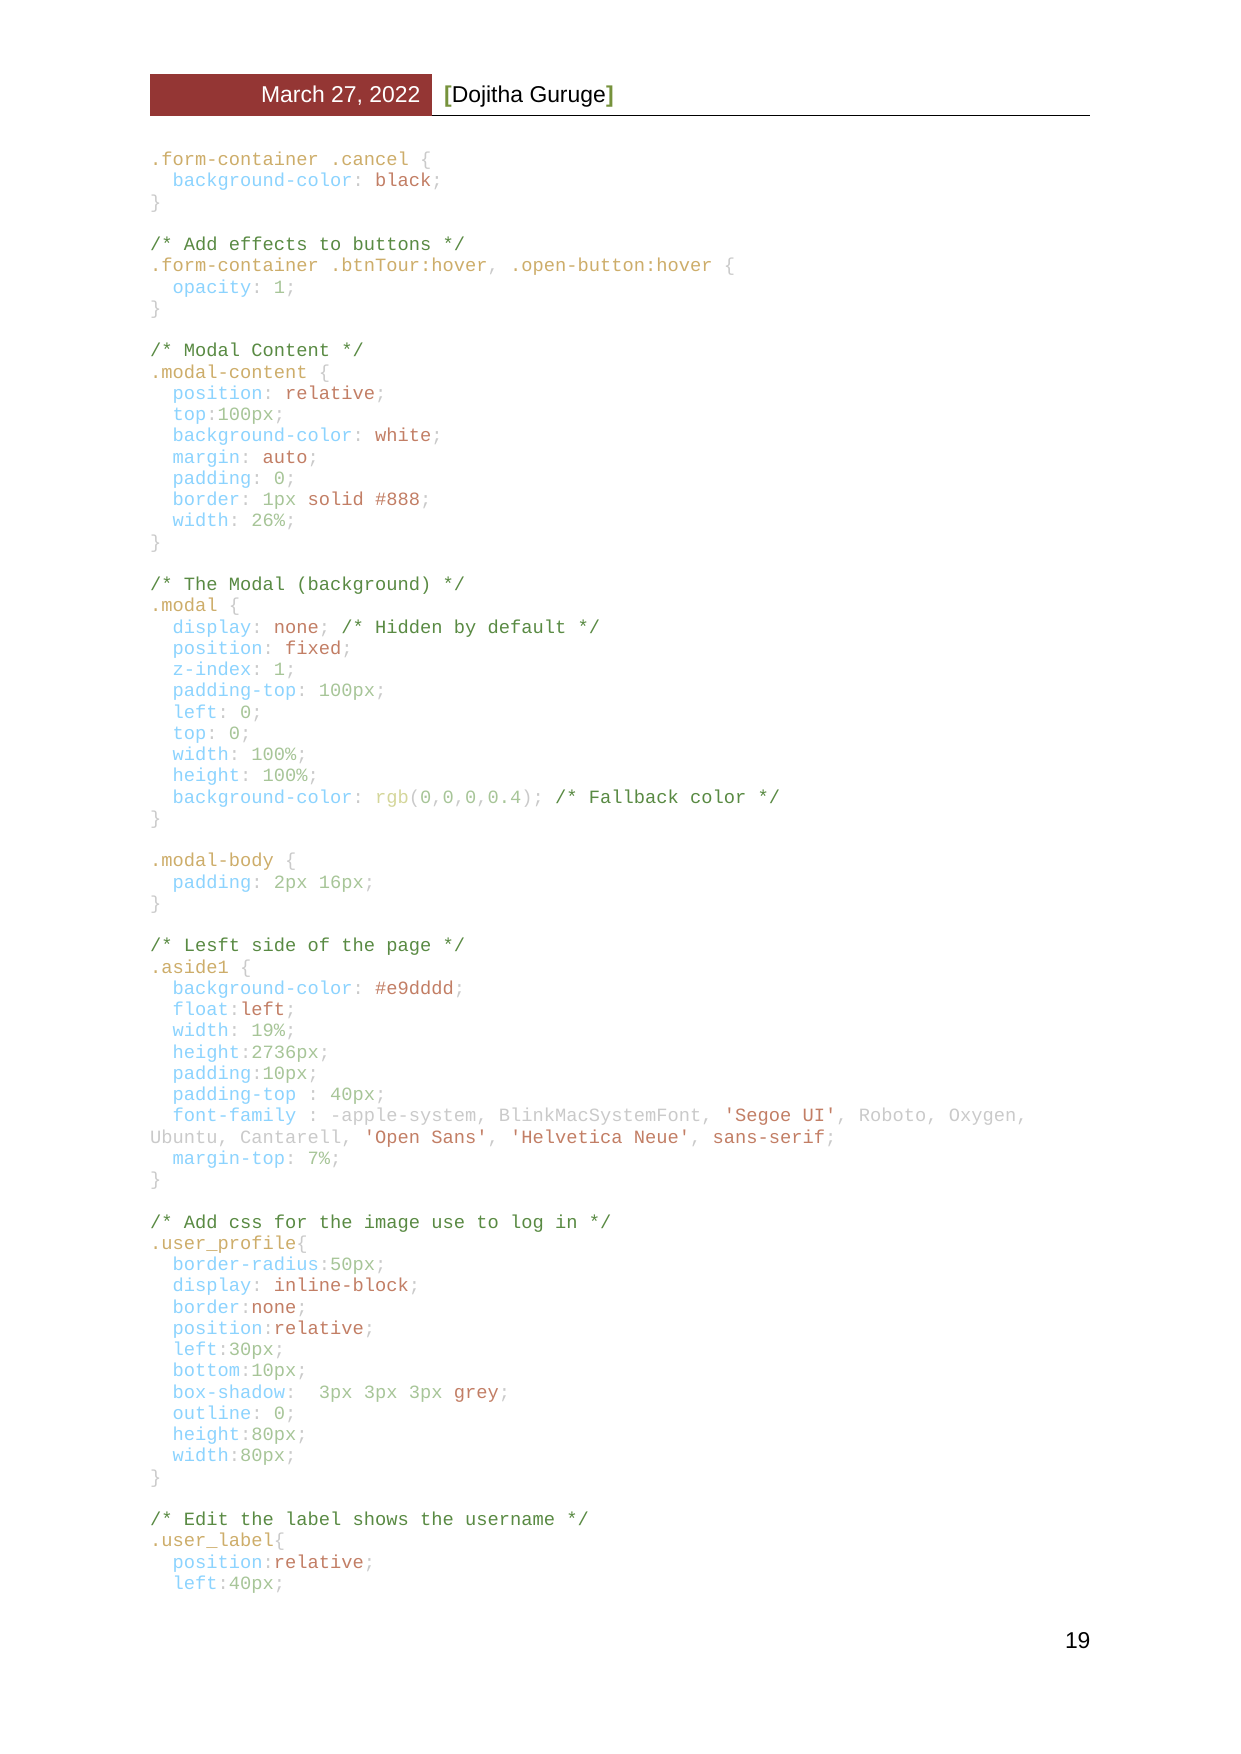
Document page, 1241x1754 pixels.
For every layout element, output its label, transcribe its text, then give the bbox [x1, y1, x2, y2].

text .modal { [150, 596, 1090, 617]
text } [150, 192, 1090, 214]
text padding-top : 40px; [150, 1085, 1090, 1106]
text font-family : -apple-system, BlinkMacSystemFont, 'Segoe UI', Roboto, Oxygen, Ubuntu, Cantarell, 'Open Sans', 'Helvetica Neue', sans-serif; [150, 1106, 1090, 1149]
text position:relative; [150, 1319, 1090, 1340]
text height:2736px; [150, 1042, 1090, 1064]
text margin: auto; [150, 447, 1090, 469]
text outline: 0; [150, 1404, 1090, 1425]
text padding: 0; [150, 469, 1090, 490]
text box-shadow: 3px 3px 3px grey; [150, 1382, 1090, 1404]
text border:none; [150, 1297, 1090, 1319]
text width: 26%; [150, 511, 1090, 532]
text float:left; [150, 1000, 1090, 1021]
text /* Add effects to buttons */ [150, 235, 1090, 256]
text position: relative; [150, 384, 1090, 405]
text border-radius:50px; [150, 1255, 1090, 1276]
text .form-container .btnTour:hover, .open-button:hover { [150, 256, 1090, 277]
text } [150, 1467, 1090, 1489]
text } [150, 894, 1090, 915]
text /* Lesft side of the page */ [150, 936, 1090, 957]
text width: 100%; [150, 745, 1090, 766]
text } [150, 532, 1090, 554]
text padding: 2px 16px; [150, 872, 1090, 894]
text padding-top: 100px; [150, 681, 1090, 702]
text position: fixed; [150, 639, 1090, 660]
text background-color: black; [150, 171, 1090, 192]
text z-index: 1; [150, 660, 1090, 681]
text /* Add css for the image use to log in */ [150, 1212, 1090, 1234]
text width: 19%; [150, 1021, 1090, 1042]
text top:100px; [150, 405, 1090, 426]
text } [150, 809, 1090, 830]
text background-color: rgb(0,0,0,0.4); /* Fallback color */ [150, 787, 1090, 809]
text display: none; /* Hidden by default */ [150, 617, 1090, 639]
text opacity: 1; [150, 277, 1090, 299]
text bottom:10px; [150, 1361, 1090, 1382]
text border: 1px solid #888; [150, 490, 1090, 511]
text height: 100%; [150, 766, 1090, 787]
text left: 0; [150, 702, 1090, 724]
text /* Edit the label shows the username */ [150, 1510, 1090, 1531]
text .user_label{ [150, 1531, 1090, 1552]
text background-color: white; [150, 426, 1090, 447]
text .modal-body { [150, 851, 1090, 872]
text left:30px; [150, 1340, 1090, 1361]
text background-color: #e9dddd; [150, 979, 1090, 1000]
text margin-top: 7%; [150, 1149, 1090, 1170]
text padding:10px; [150, 1064, 1090, 1085]
text } [150, 299, 1090, 320]
text left:40px; [150, 1574, 1090, 1595]
text .user_profile{ [150, 1234, 1090, 1255]
text } [150, 1170, 1090, 1191]
text .aside1 { [150, 957, 1090, 979]
text .modal-content { [150, 362, 1090, 384]
text top: 0; [150, 724, 1090, 745]
text /* The Modal (background) */ [150, 575, 1090, 596]
text position:relative; [150, 1552, 1090, 1574]
text height:80px; [150, 1425, 1090, 1446]
text /* Modal Content */ [150, 341, 1090, 362]
text display: inline-block; [150, 1276, 1090, 1297]
text width:80px; [150, 1446, 1090, 1467]
text .form-container .cancel { [150, 150, 1090, 171]
